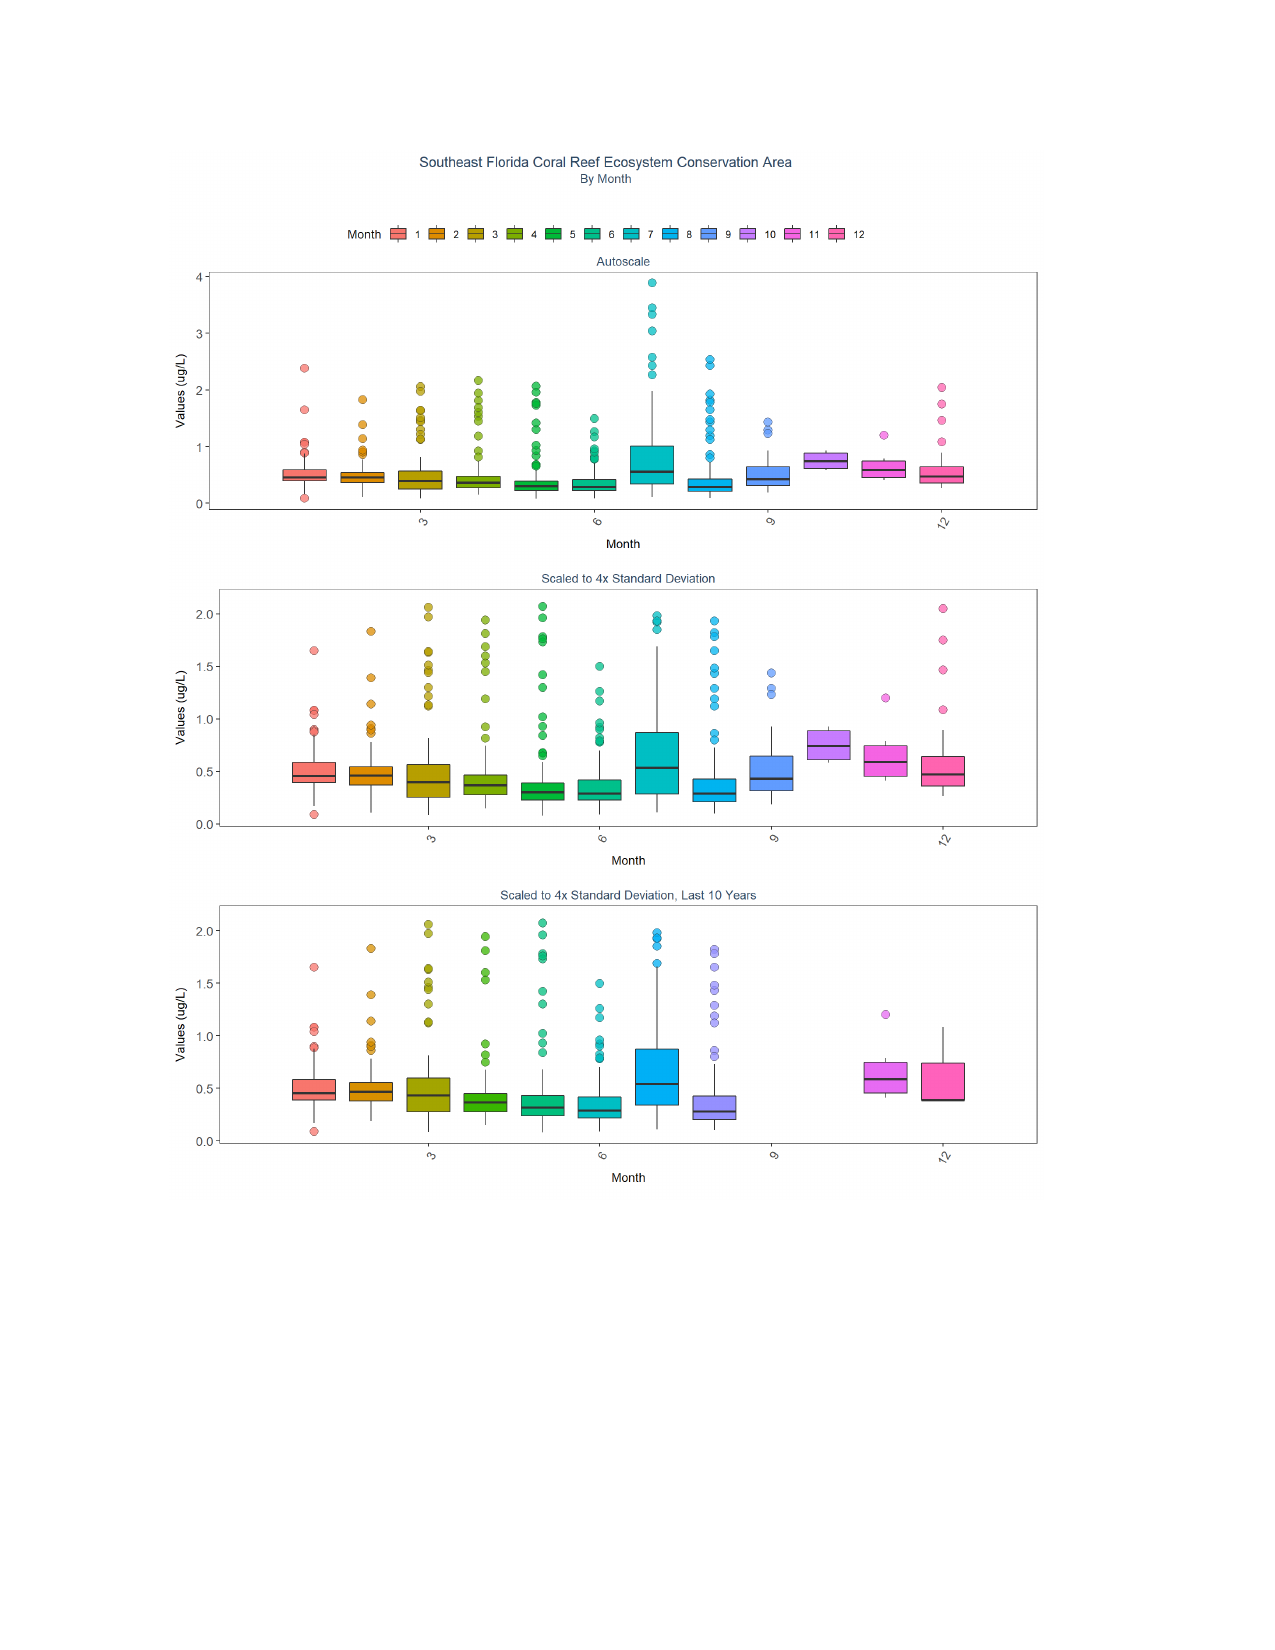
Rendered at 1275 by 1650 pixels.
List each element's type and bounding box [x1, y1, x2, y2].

picture [168, 150, 1044, 1200]
